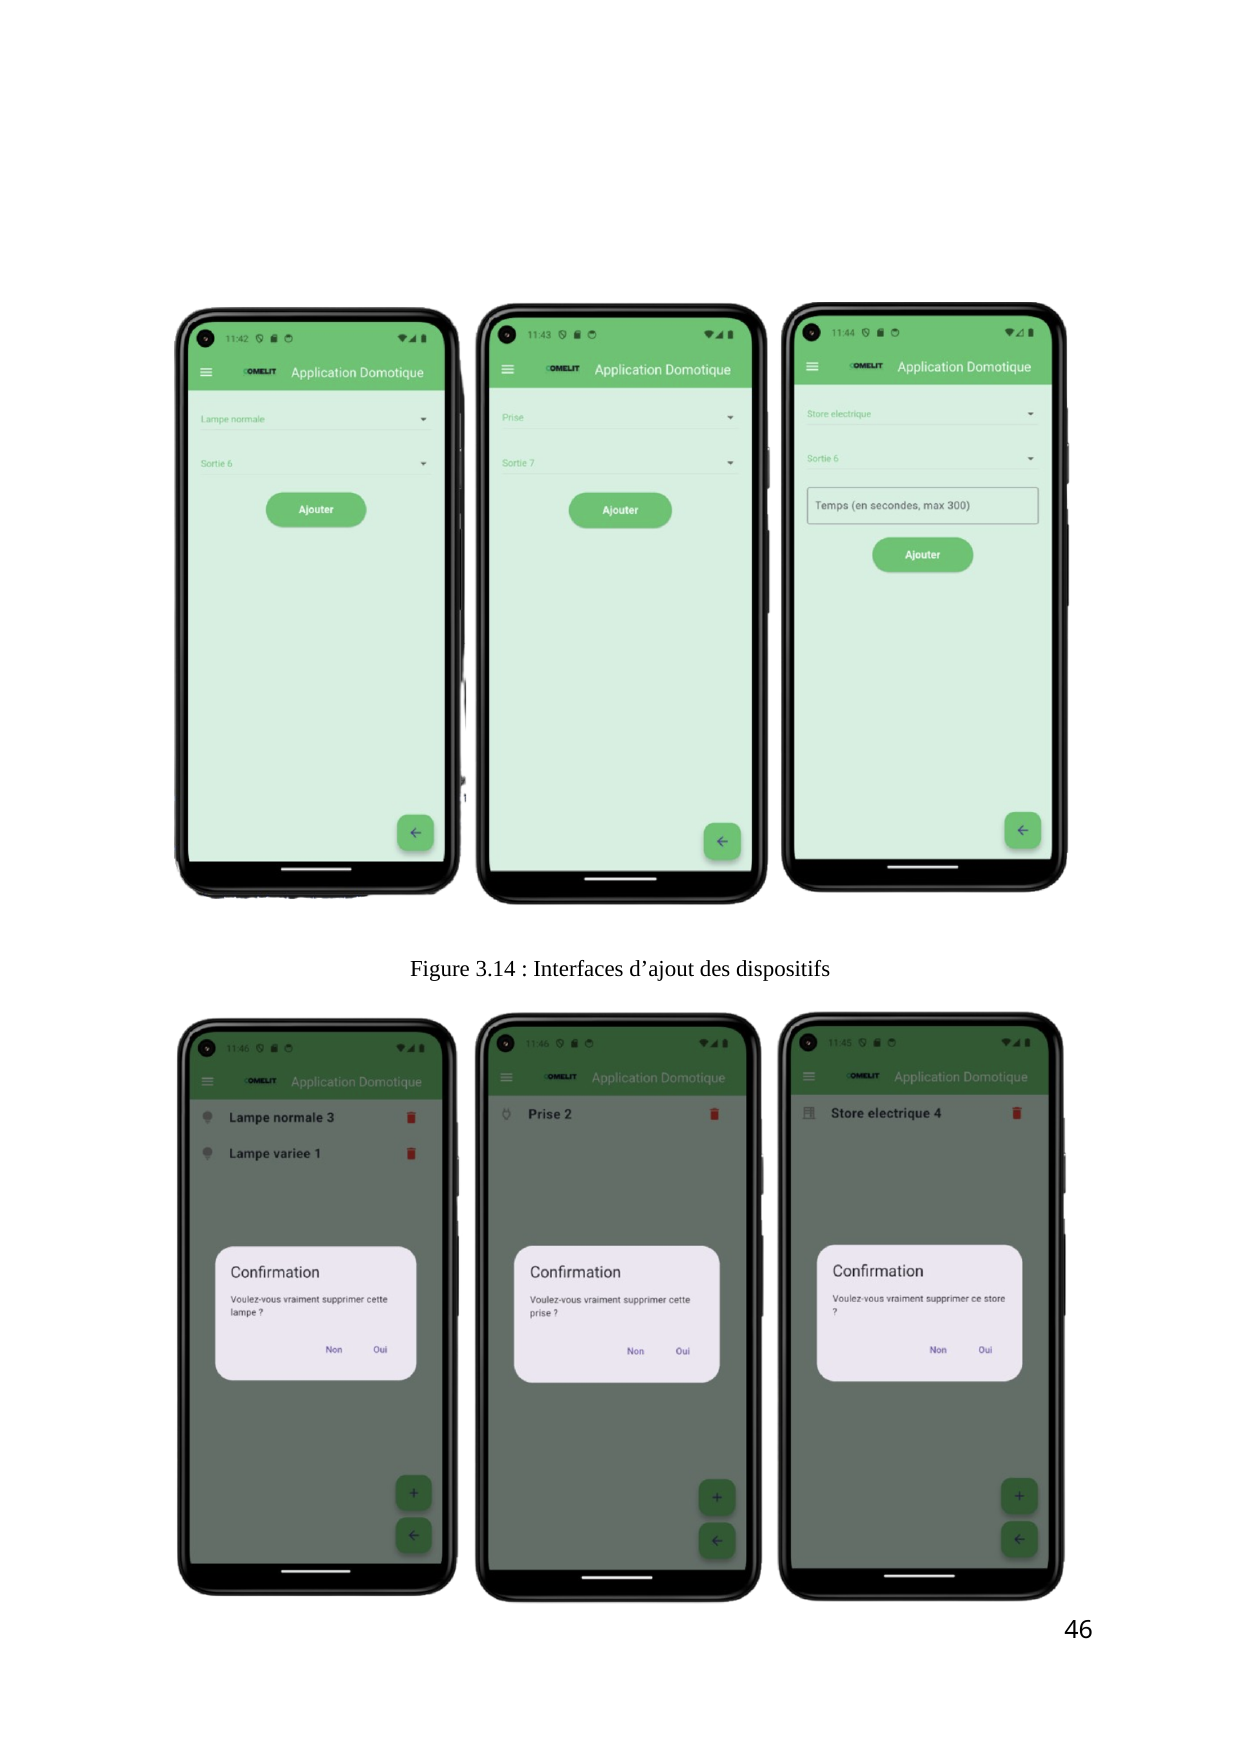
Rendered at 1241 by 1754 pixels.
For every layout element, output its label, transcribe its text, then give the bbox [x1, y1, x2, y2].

subtitle Figure 3.14 : Interfaces d’ajout des dispositifs [148, 956, 1093, 982]
picture [147, 302, 1093, 913]
picture [147, 1006, 1093, 1617]
